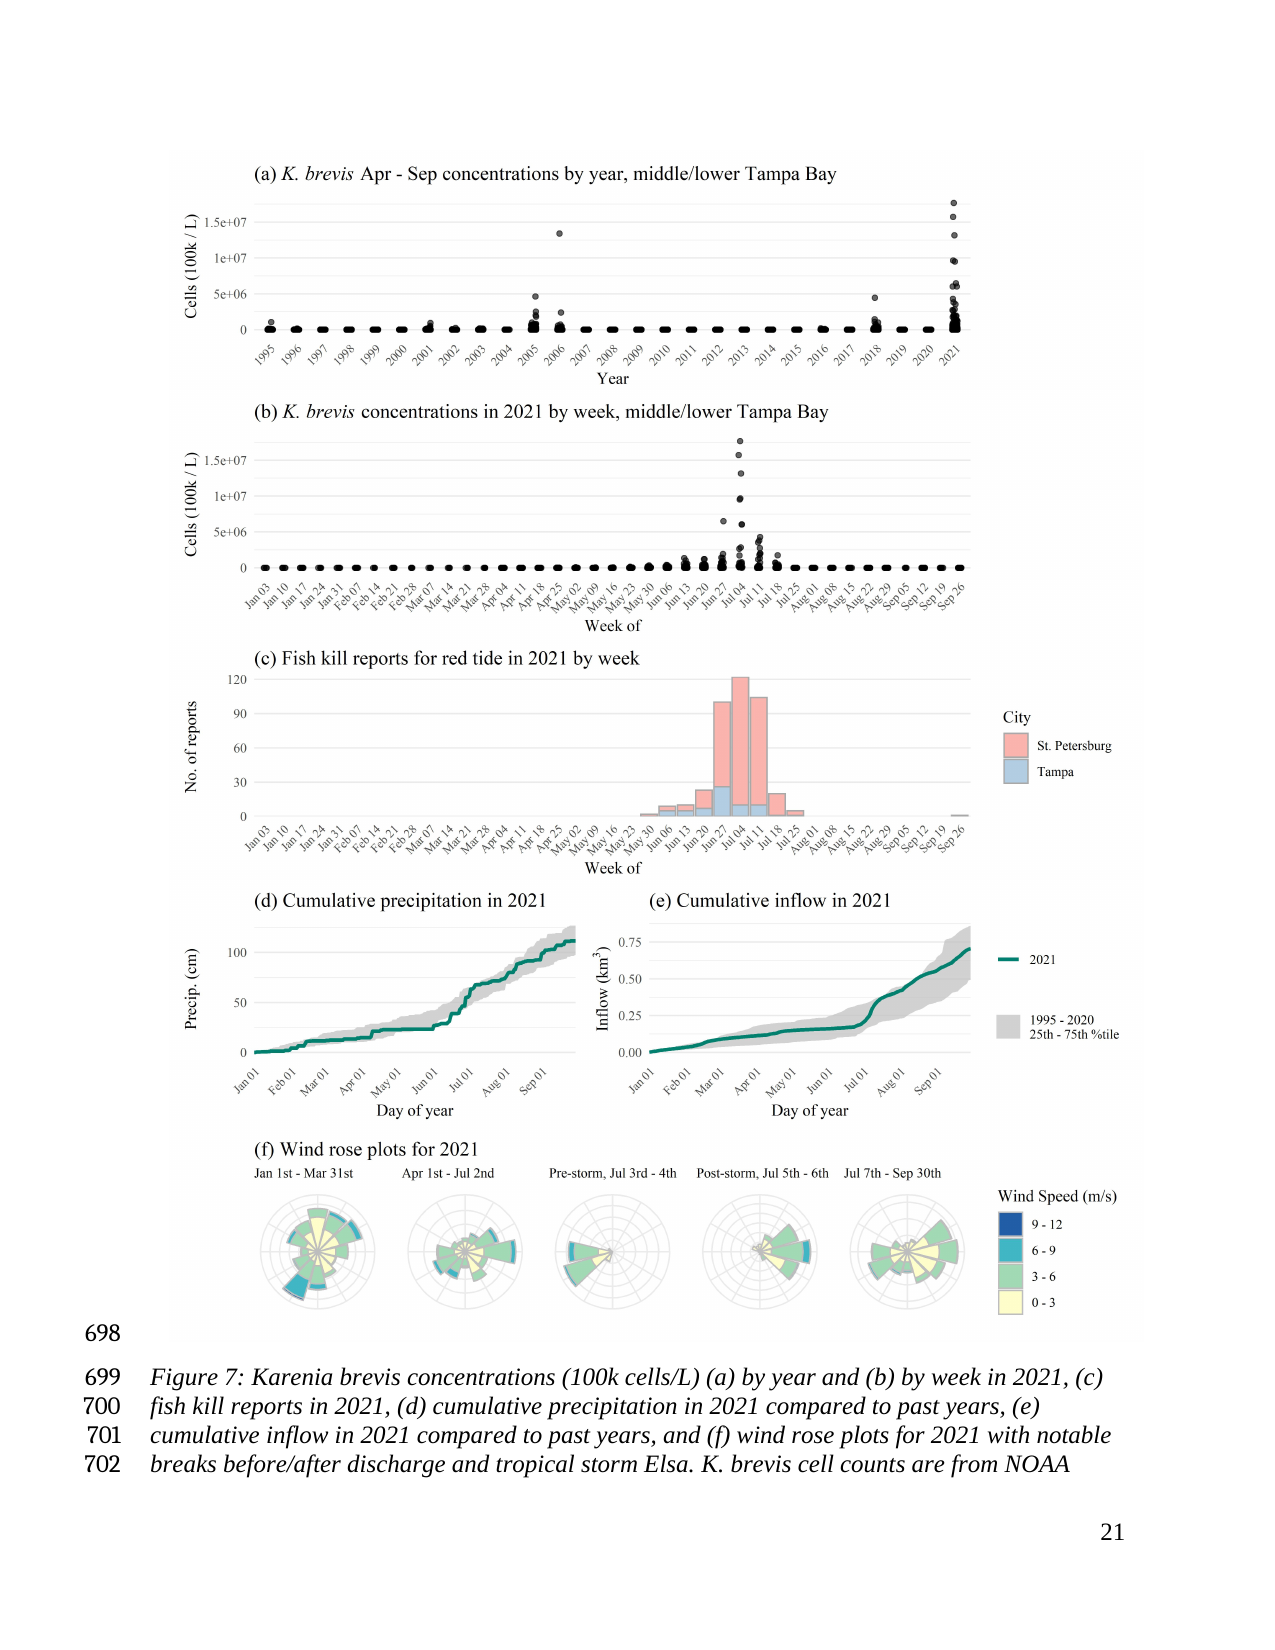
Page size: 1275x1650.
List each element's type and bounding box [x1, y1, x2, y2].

picture [168, 150, 1144, 1342]
text [150, 1362, 1125, 1477]
